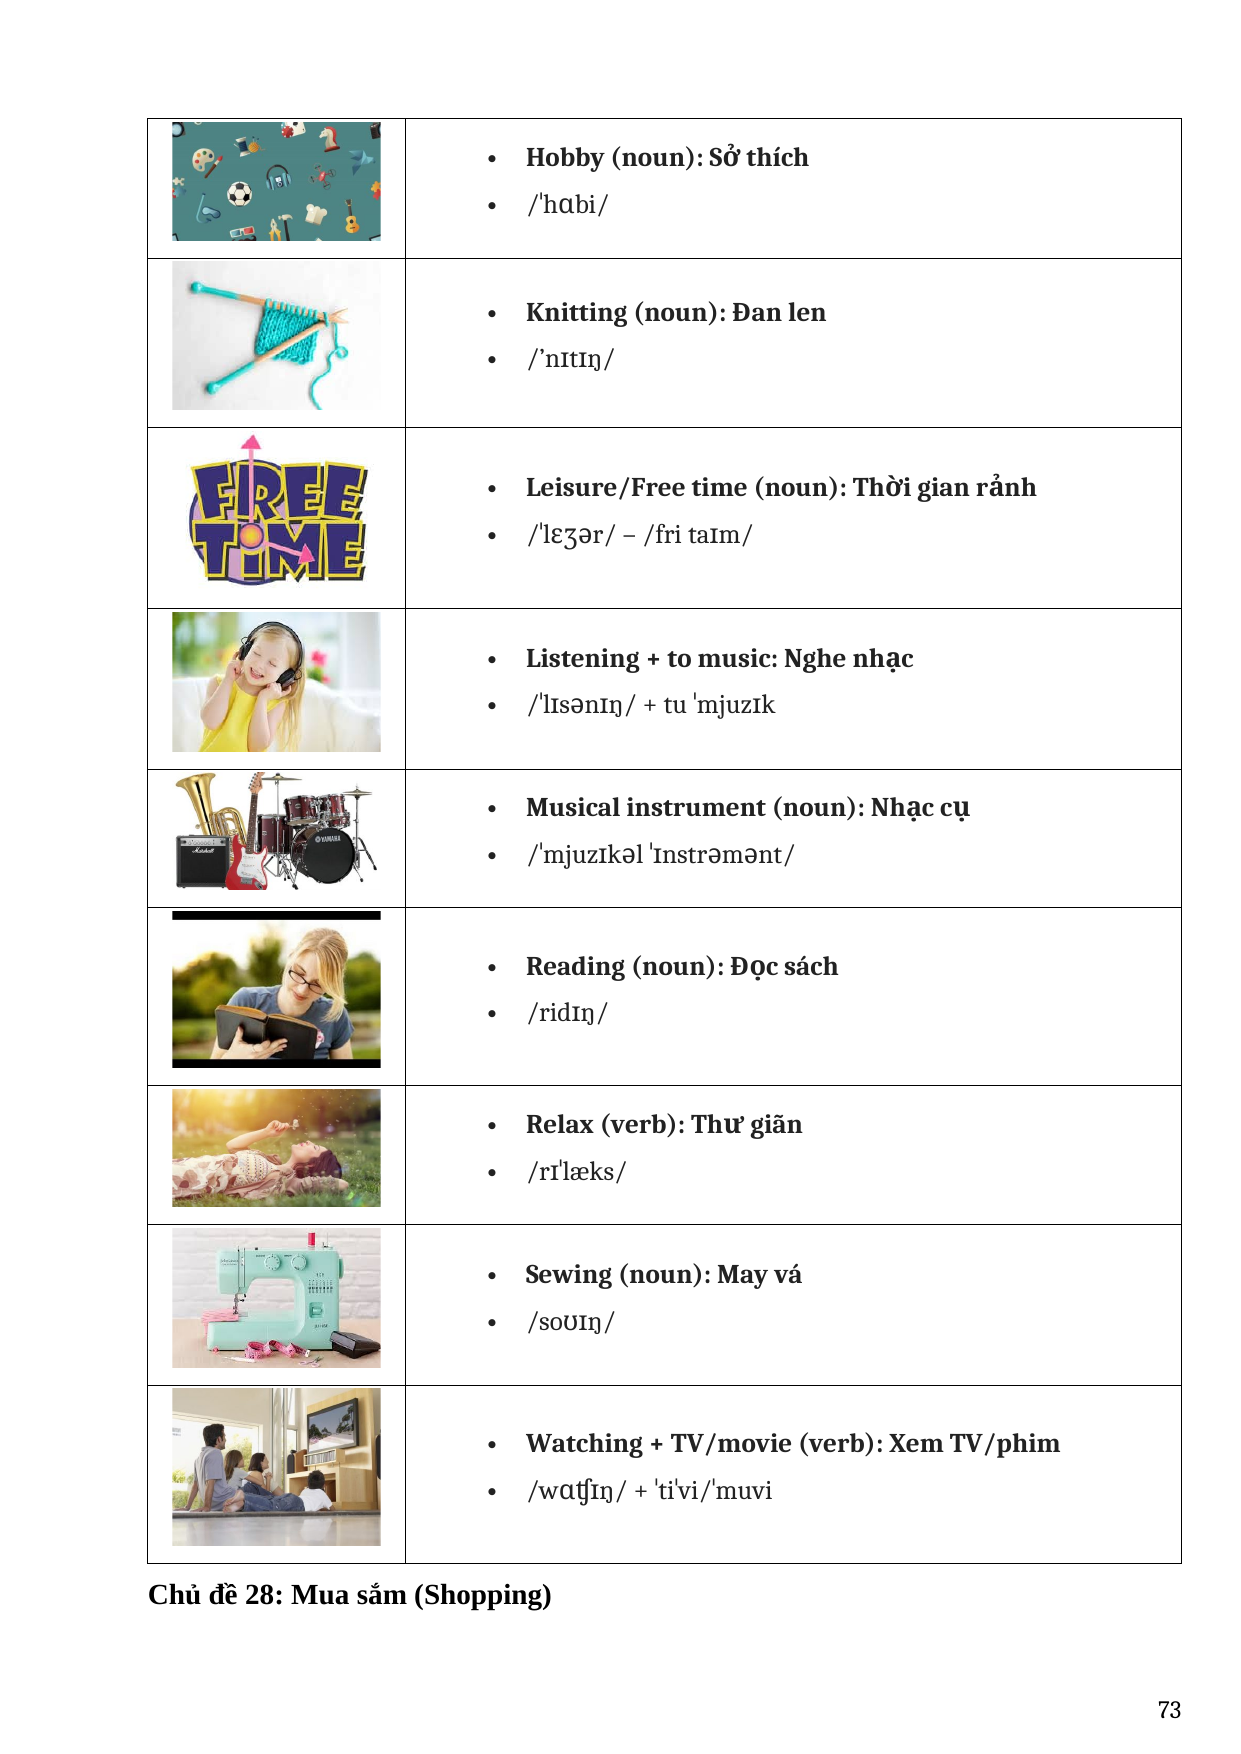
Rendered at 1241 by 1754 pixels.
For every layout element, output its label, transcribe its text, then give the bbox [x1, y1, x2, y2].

picture [172, 911, 381, 1068]
table_cell Musical instrument (noun): Nhạc cụ /ˈmjuzɪkəl ˈɪnstrəmənt/ [406, 770, 1181, 907]
table_cell Sewing (noun): May vá /soʊɪŋ/ [406, 1225, 1181, 1385]
table_cell [148, 428, 405, 608]
table_cell Relax (verb): Thư giãn /rɪˈlæks/ [406, 1086, 1181, 1224]
table_cell Watching + TV/movie (verb): Xem TV/phim /wɑʧɪŋ/ + ˈtiˈvi/ˈmuvi [406, 1386, 1181, 1563]
table_cell [148, 609, 405, 768]
table_cell [148, 1225, 405, 1385]
table_cell Reading (noun): Đọc sách /ridɪŋ/ [406, 908, 1181, 1085]
table_cell Hobby (noun): Sở thích /ˈhɑbi/ [406, 119, 1181, 258]
table_cell [148, 1386, 405, 1563]
table_cell Listening + to music: Nghe nhạc /ˈlɪsənɪŋ/ + tu ˈmjuzɪk [406, 609, 1181, 768]
picture [172, 1388, 381, 1546]
picture [172, 122, 381, 241]
table_cell Knitting (noun): Đan len /’nɪtɪŋ/ [406, 259, 1181, 427]
picture [172, 1089, 381, 1207]
subtitle Chủ đề 28: Mua sắm (Shopping) [148, 1577, 1181, 1610]
picture [172, 772, 381, 890]
picture [172, 1228, 381, 1368]
picture [172, 261, 381, 410]
picture [172, 612, 381, 752]
table_cell Leisure/Free time (noun): Thời gian rảnh /ˈlɛʒər/ – /fri taɪm/ [406, 428, 1181, 608]
table_cell [148, 259, 405, 427]
table_cell [148, 119, 405, 258]
table_cell [148, 1086, 405, 1224]
table_cell [148, 770, 405, 907]
picture [172, 431, 381, 591]
table_cell [148, 908, 405, 1085]
